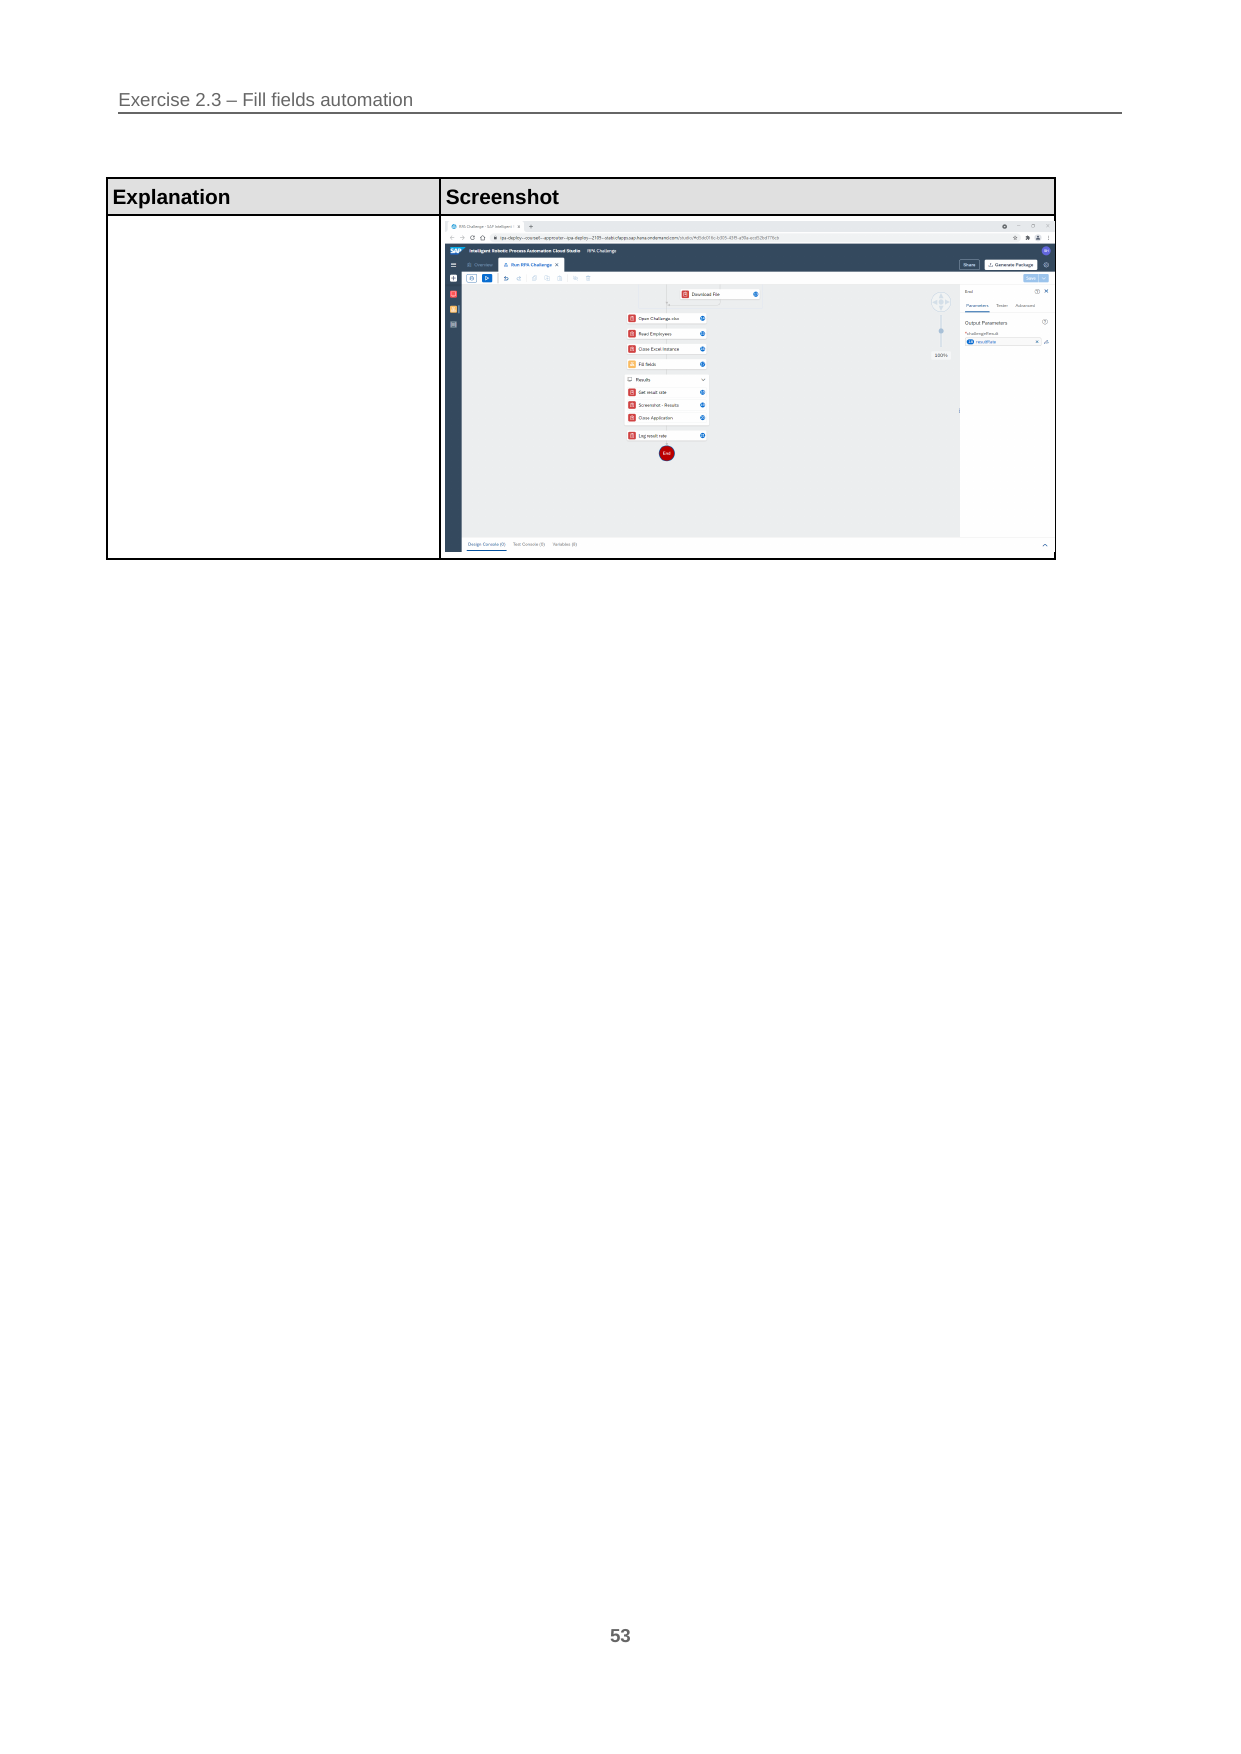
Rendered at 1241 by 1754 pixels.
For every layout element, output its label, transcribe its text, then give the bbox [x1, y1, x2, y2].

table_header Screenshot [441, 179, 1054, 214]
picture [445, 221, 1055, 552]
table_cell [441, 216, 1054, 558]
table_header Explanation [108, 179, 439, 214]
table_cell [108, 216, 439, 558]
